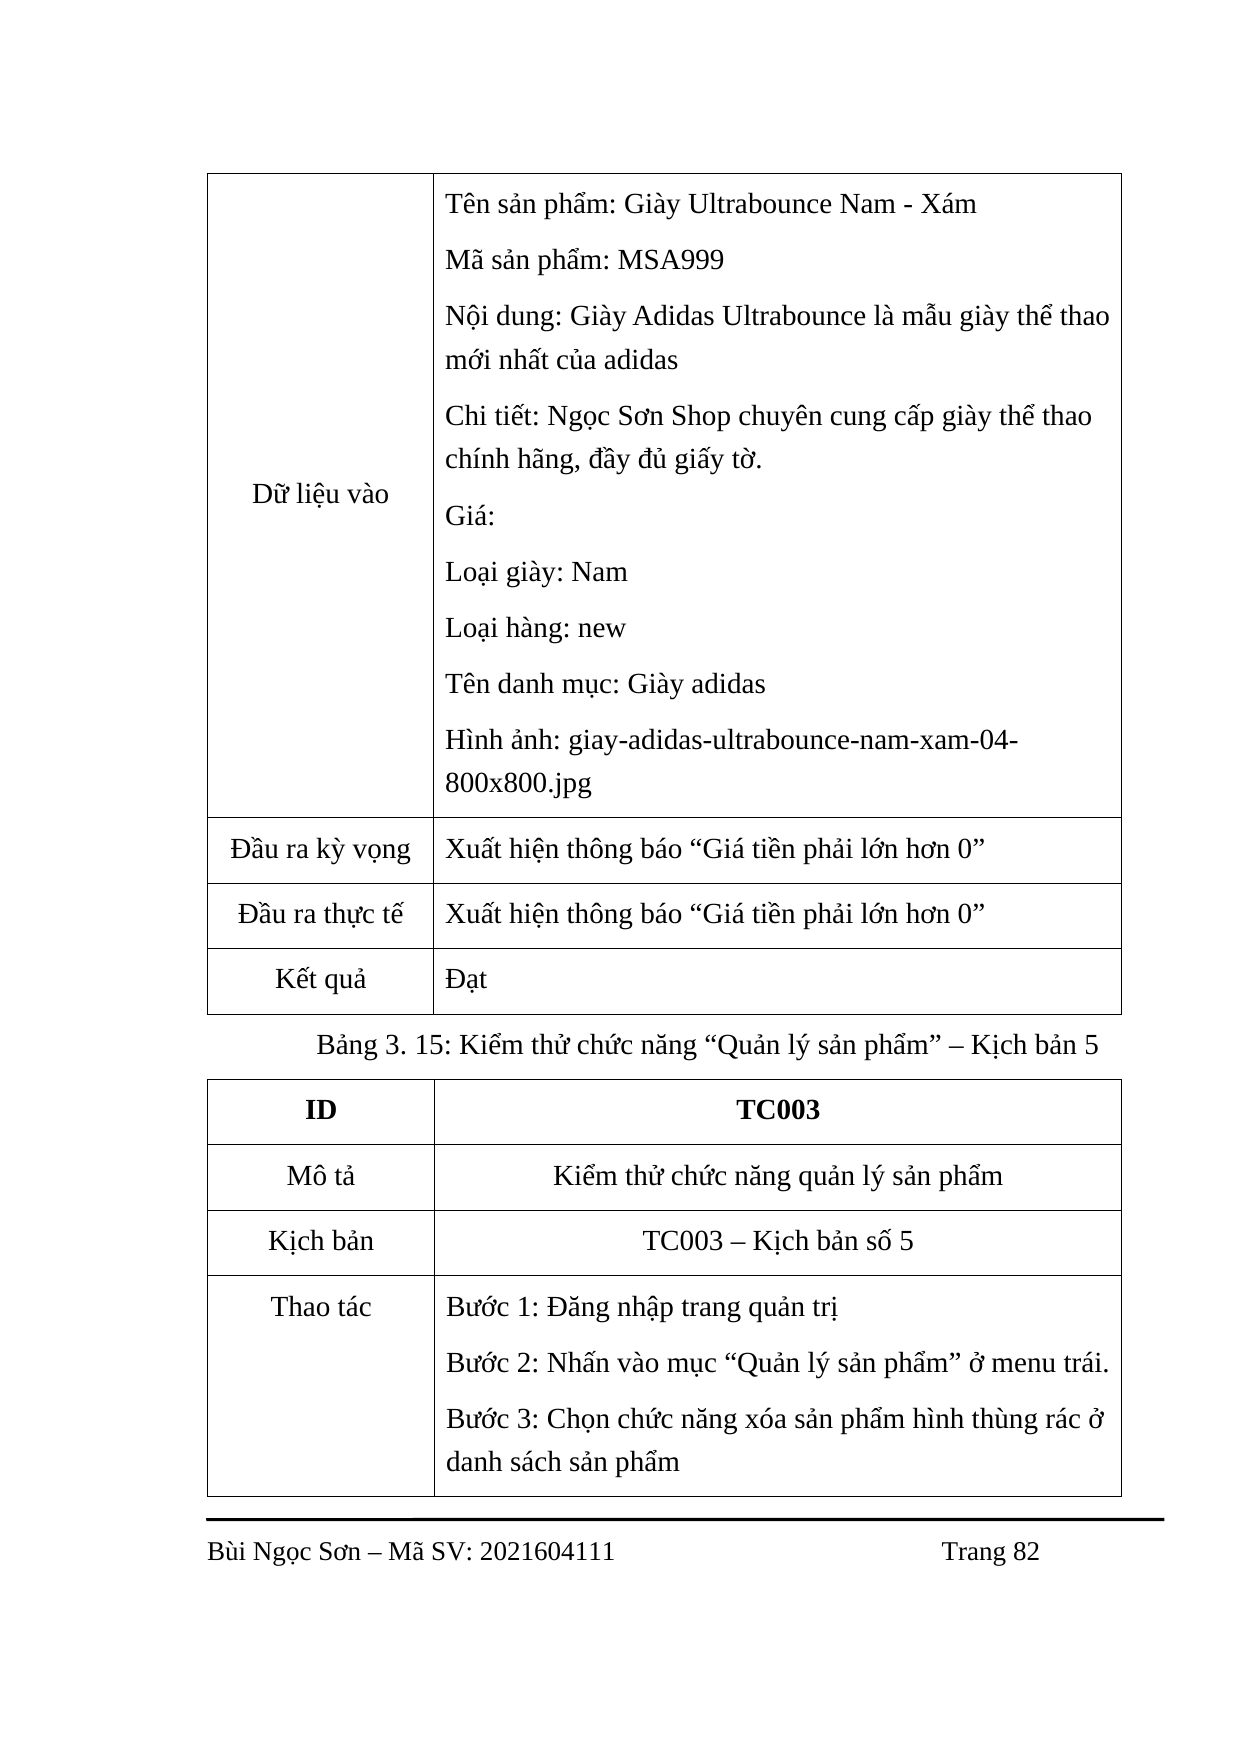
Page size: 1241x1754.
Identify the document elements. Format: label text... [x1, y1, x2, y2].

table_cell Đầu ra kỳ vọng [208, 818, 433, 883]
table_cell Kiểm thử chức năng quản lý sản phẩm [435, 1145, 1121, 1210]
table_header TC003 [435, 1080, 1121, 1144]
table_cell Kết quả [208, 949, 433, 1013]
table_cell TC003 – Kịch bản số 5 [435, 1211, 1121, 1275]
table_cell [435, 1276, 1121, 1496]
table_cell Tên sản phẩm: Giày Ultrabounce Nam - Xám Mã sản phẩm: MSA999 Nội dung: Giày Adidas Ultrabounce là mẫu giày thể thao mới nhất của adidas Chi tiết: Ngọc Sơn Shop chuyên cung cấp giày thể thao chính hãng, đầy đủ giấy tờ. Giá: Loại giày: Nam Loại hàng: new Tên danh mục: Giày adidas Hình ảnh: giay-adidas-ultrabounce-nam-xam-04-800x800.jpg [434, 174, 1121, 817]
table_cell Kịch bản [208, 1211, 434, 1275]
table_cell Đầu ra thực tế [208, 884, 433, 948]
table_header ID [208, 1080, 434, 1144]
table_cell Thao tác [208, 1276, 434, 1496]
table_cell Xuất hiện thông báo “Giá tiền phải lớn hơn 0” [434, 884, 1121, 948]
table_cell Đạt [434, 949, 1121, 1013]
table_cell Mô tả [208, 1145, 434, 1210]
table_cell Xuất hiện thông báo “Giá tiền phải lớn hơn 0” [434, 818, 1121, 883]
table_cell Dữ liệu vào [208, 174, 433, 817]
